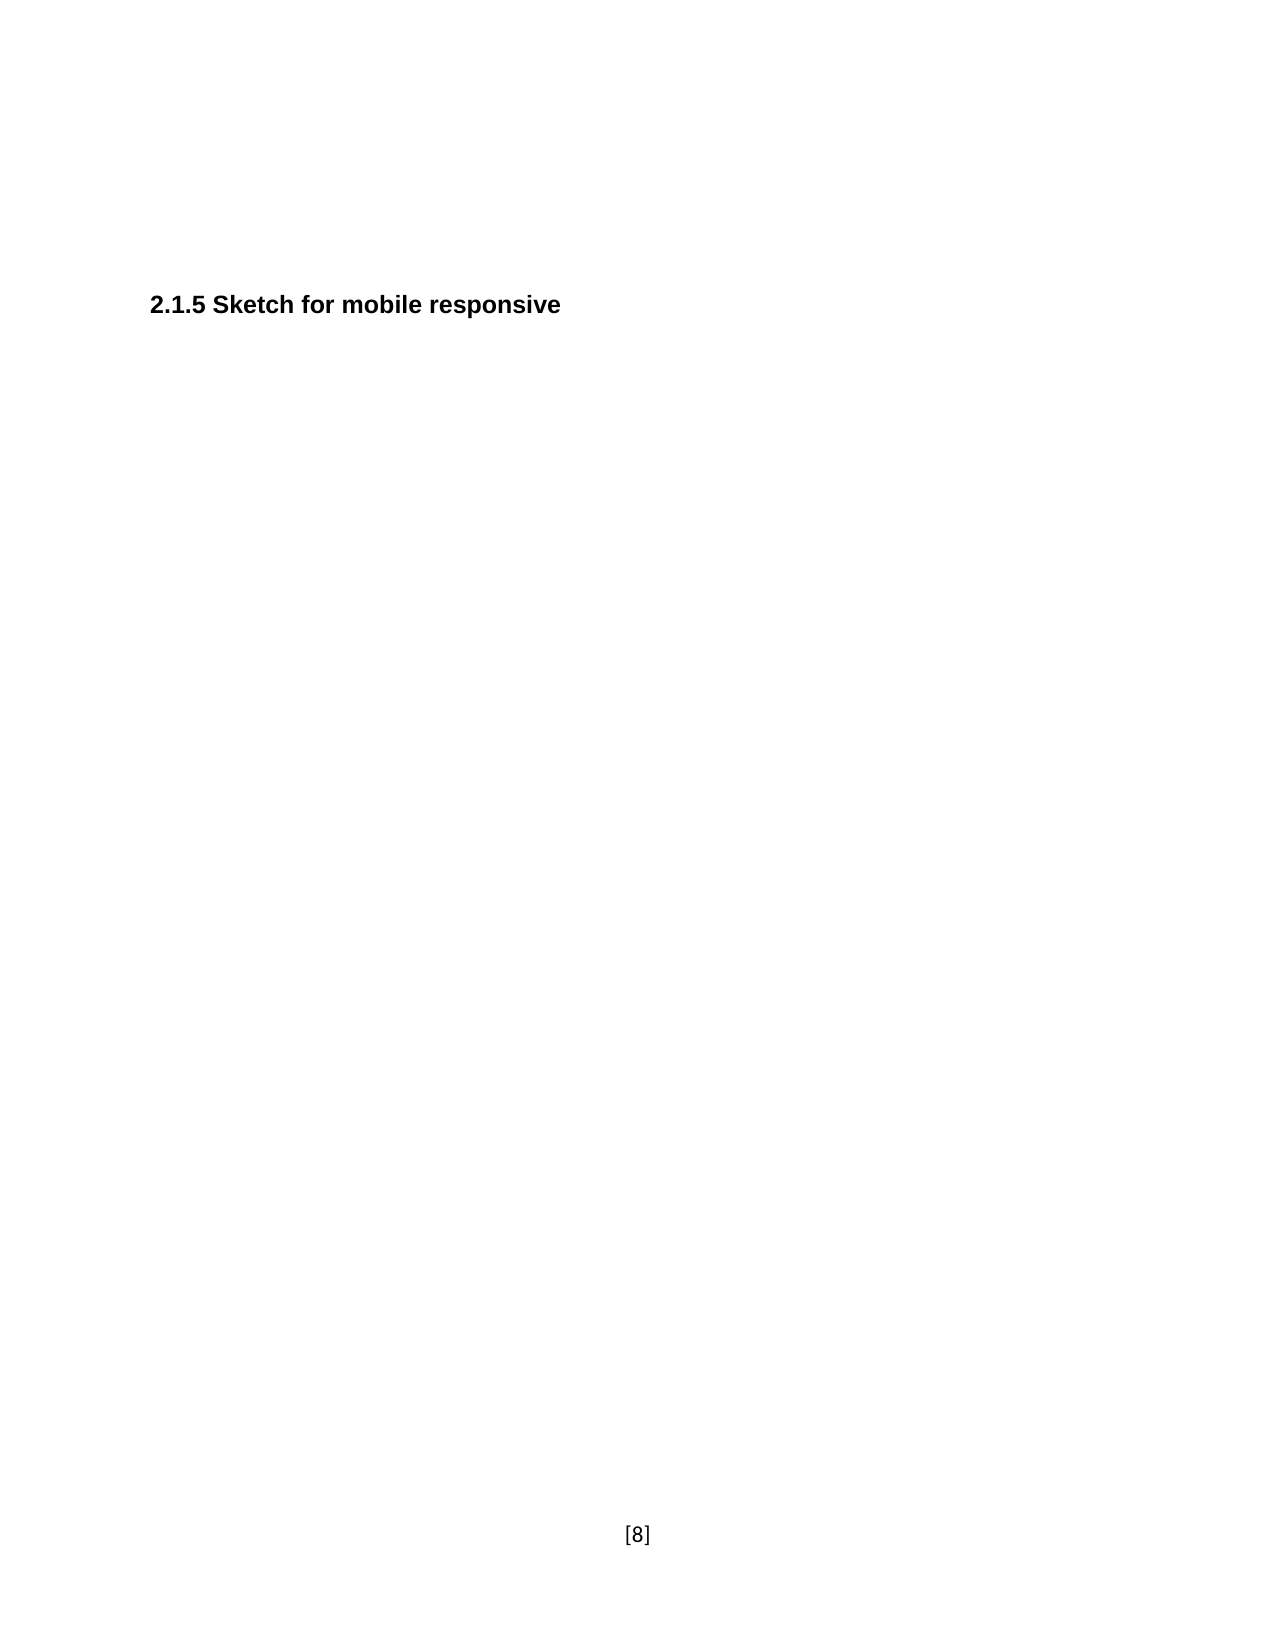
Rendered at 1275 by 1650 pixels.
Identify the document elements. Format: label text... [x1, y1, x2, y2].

text 2.1.5 Sketch for mobile responsive [150, 291, 1125, 319]
